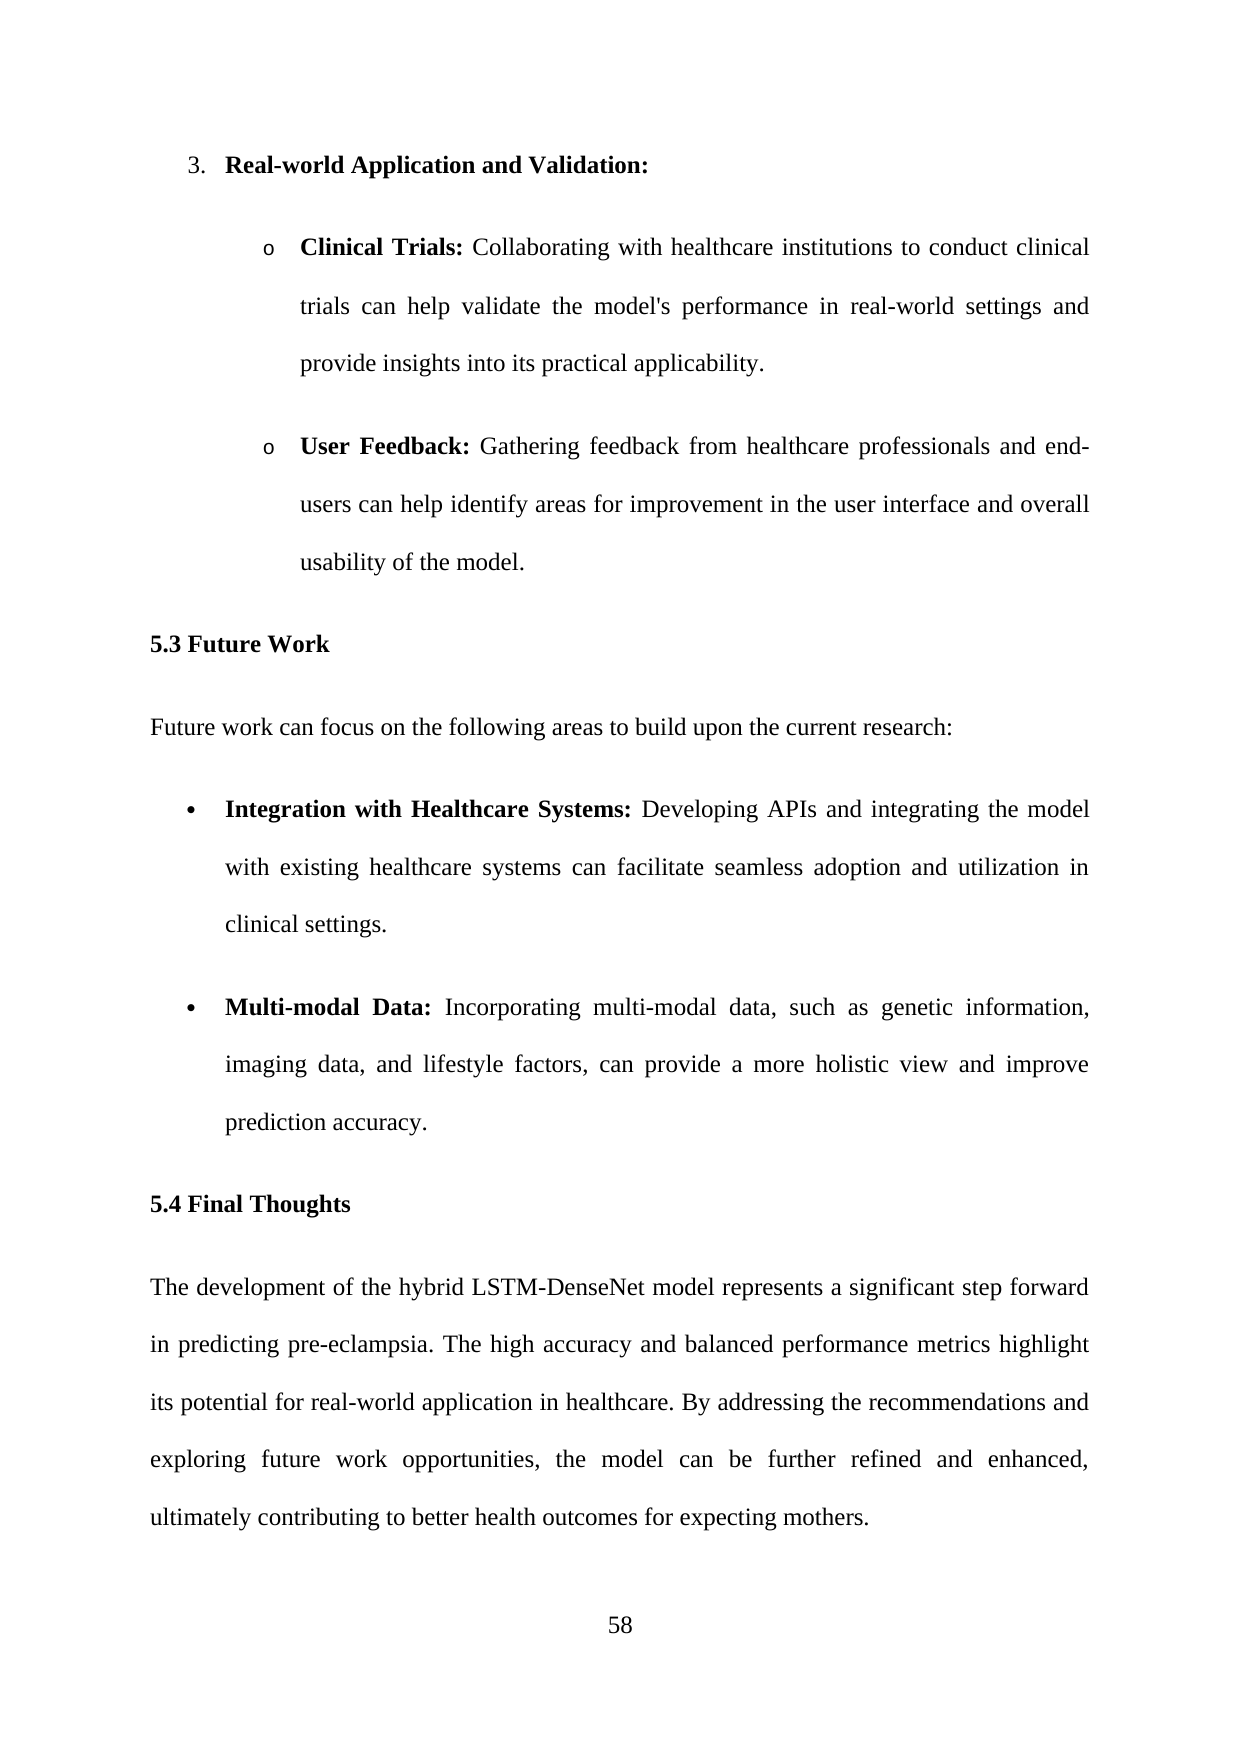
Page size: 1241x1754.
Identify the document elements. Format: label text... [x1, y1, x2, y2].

list User Feedback: Gathering feedback from healthcare professionals and end-users can help identify areas for improvement in the user interface and overall usability of the model. [262, 431, 1090, 575]
list Clinical Trials: Collaborating with healthcare institutions to conduct clinical trials can help validate the model's performance in real-world settings and provide insights into its practical applicability. [262, 232, 1090, 377]
text 5.3 Future Work [150, 629, 1090, 658]
list Integration with Healthcare Systems: Developing APIs and integrating the model with existing healthcare systems can facilitate seamless adoption and utilization in clinical settings. [187, 794, 1090, 938]
text The development of the hybrid LSTM-DenseNet model represents a significant step forward in predicting pre-eclampsia. The high accuracy and balanced performance metrics highlight its potential for real-world application in healthcare. By addressing the recommendations and exploring future work opportunities, the model can be further refined and enhanced, ultimately contributing to better health outcomes for expecting mothers. [150, 1272, 1090, 1530]
text Future work can focus on the following areas to build upon the current research: [150, 712, 1090, 740]
text 5.4 Final Thoughts [150, 1189, 1090, 1218]
list Multi-modal Data: Incorporating multi-modal data, such as genetic information, imaging data, and lifestyle factors, can provide a more holistic view and improve prediction accuracy. [187, 992, 1090, 1135]
list Real-world Application and Validation: [187, 150, 1090, 179]
